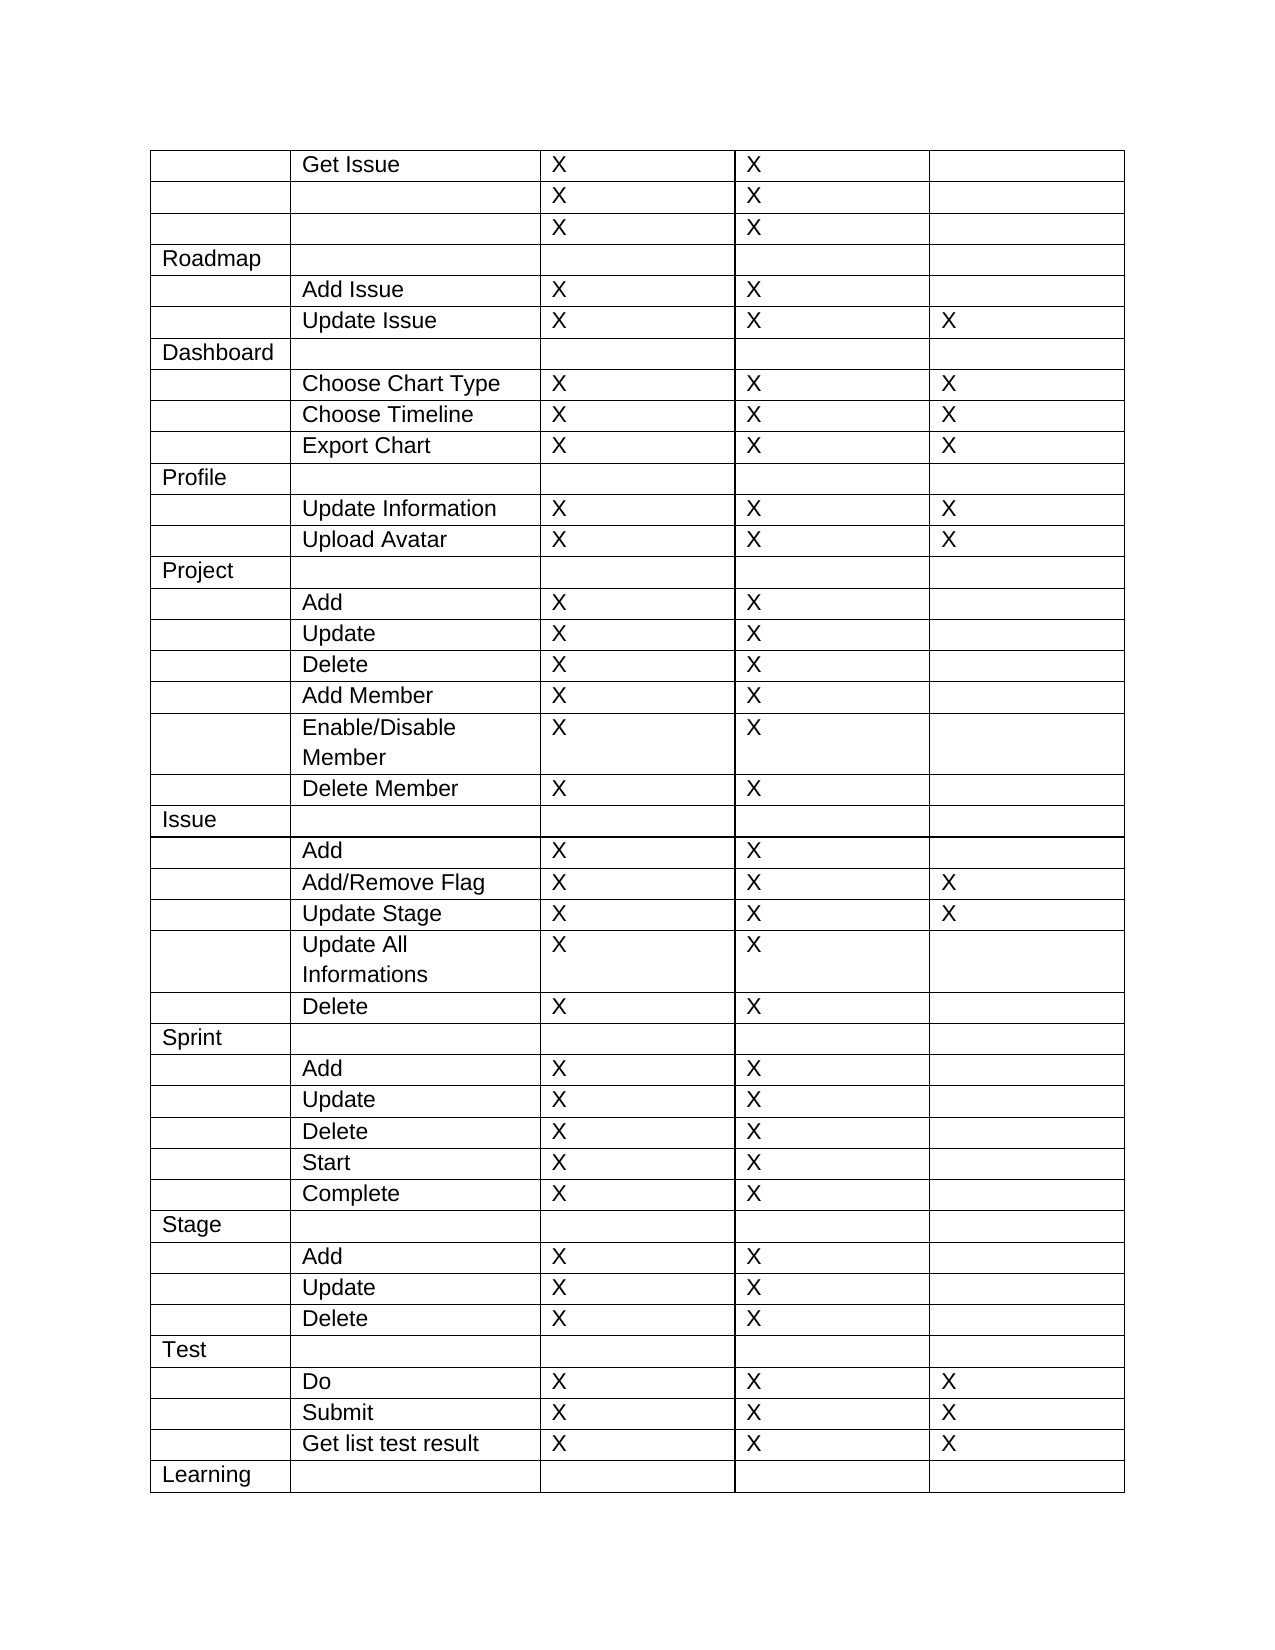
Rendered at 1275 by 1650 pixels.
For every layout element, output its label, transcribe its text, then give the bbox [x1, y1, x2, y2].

table_cell X [736, 838, 929, 868]
table_cell [151, 682, 290, 712]
table_cell X [541, 526, 734, 556]
table_cell X [736, 1243, 929, 1273]
table_cell [291, 339, 540, 369]
table_cell [930, 182, 1124, 212]
table_cell [930, 214, 1124, 244]
table_cell X [736, 900, 929, 930]
table_cell [930, 620, 1124, 650]
table_cell X [930, 900, 1124, 930]
table_cell [930, 806, 1124, 836]
table_cell [151, 151, 290, 181]
table_cell X [736, 651, 929, 681]
table_cell [930, 245, 1124, 275]
table_cell [541, 339, 734, 369]
table_cell Get Issue [291, 151, 540, 181]
table_cell Delete [291, 1118, 540, 1148]
table_cell [930, 838, 1124, 868]
table_cell X [736, 495, 929, 525]
table_cell [151, 401, 290, 431]
table_cell [541, 806, 734, 836]
table_cell X [541, 1274, 734, 1304]
table_cell [151, 714, 290, 774]
table_cell X [541, 276, 734, 306]
table_cell Add [291, 1243, 540, 1273]
table_cell X [541, 214, 734, 244]
table_cell [151, 1274, 290, 1304]
table_cell [291, 1024, 540, 1054]
table_cell X [736, 1305, 929, 1335]
table_cell Choose Chart Type [291, 370, 540, 400]
table_cell Delete [291, 651, 540, 681]
table_cell [151, 900, 290, 930]
table_cell X [541, 495, 734, 525]
table_cell [151, 775, 290, 805]
table_cell X [736, 1149, 929, 1179]
table_cell [930, 1243, 1124, 1273]
table_cell [736, 1336, 929, 1367]
table_cell Export Chart [291, 432, 540, 462]
table_cell X [736, 1086, 929, 1117]
table_cell [151, 1399, 290, 1429]
table_cell [151, 1180, 290, 1210]
table_cell X [930, 432, 1124, 462]
table_cell X [541, 1055, 734, 1085]
table_cell X [541, 1118, 734, 1148]
table_cell X [541, 432, 734, 462]
table_cell X [930, 869, 1124, 899]
table_cell [291, 214, 540, 244]
table_cell [930, 651, 1124, 681]
table_cell Update [291, 1086, 540, 1117]
table_cell X [736, 589, 929, 619]
table_cell Update Stage [291, 900, 540, 930]
table_cell X [736, 931, 929, 992]
table_cell [151, 1086, 290, 1117]
table_cell X [930, 307, 1124, 337]
table_cell Add [291, 589, 540, 619]
table_cell [930, 1055, 1124, 1085]
table_cell [151, 1118, 290, 1148]
table_cell X [736, 214, 929, 244]
table_cell Submit [291, 1399, 540, 1429]
table_cell [151, 432, 290, 462]
table_cell X [541, 370, 734, 400]
table_cell Project [151, 557, 290, 587]
table_cell [736, 557, 929, 587]
table_cell X [541, 307, 734, 337]
table_cell X [736, 276, 929, 306]
table_cell X [541, 589, 734, 619]
table_cell Stage [151, 1211, 290, 1242]
table_cell [151, 370, 290, 400]
table_cell X [541, 151, 734, 181]
table_cell [930, 464, 1124, 494]
table_cell Delete Member [291, 775, 540, 805]
table_cell [541, 1024, 734, 1054]
table_cell Update Information [291, 495, 540, 525]
table_cell [930, 339, 1124, 369]
table_cell [541, 1211, 734, 1242]
table_cell X [541, 1149, 734, 1179]
table_cell Start [291, 1149, 540, 1179]
table_cell Add/Remove Flag [291, 869, 540, 899]
table_cell X [541, 1180, 734, 1210]
table_cell X [541, 401, 734, 431]
table_cell [151, 1243, 290, 1273]
table_cell [930, 1305, 1124, 1335]
table_cell [151, 1430, 290, 1460]
table_cell [541, 1461, 734, 1492]
table_cell X [541, 182, 734, 212]
table_cell Upload Avatar [291, 526, 540, 556]
table_cell Get list test result [291, 1430, 540, 1460]
table_cell X [541, 775, 734, 805]
table_cell [151, 307, 290, 337]
table_cell X [736, 401, 929, 431]
table_cell X [736, 526, 929, 556]
table_cell [930, 1274, 1124, 1304]
table_cell Add [291, 838, 540, 868]
table_cell [151, 1149, 290, 1179]
table_cell [930, 775, 1124, 805]
table_cell [930, 1336, 1124, 1367]
table_cell Do [291, 1368, 540, 1398]
table_cell [151, 1305, 290, 1335]
table_cell [151, 651, 290, 681]
table_cell X [541, 651, 734, 681]
table_cell X [930, 526, 1124, 556]
table_cell X [930, 1368, 1124, 1398]
table_cell [736, 1024, 929, 1054]
table_cell [151, 276, 290, 306]
table_cell Update Issue [291, 307, 540, 337]
table_cell [151, 589, 290, 619]
table_cell X [541, 714, 734, 774]
table_cell X [736, 682, 929, 712]
table_cell [930, 931, 1124, 992]
table_cell [930, 1024, 1124, 1054]
table_cell X [541, 1430, 734, 1460]
table_cell [151, 838, 290, 868]
table_cell X [736, 869, 929, 899]
table_cell [930, 1149, 1124, 1179]
table_cell [151, 869, 290, 899]
table_cell X [736, 182, 929, 212]
table_cell X [930, 1430, 1124, 1460]
table_cell [541, 1336, 734, 1367]
table_cell Enable/Disable Member [291, 714, 540, 774]
table_cell Issue [151, 806, 290, 836]
table_cell X [736, 620, 929, 650]
table_cell [736, 1211, 929, 1242]
table_cell X [541, 682, 734, 712]
table_cell Add Member [291, 682, 540, 712]
table_cell X [736, 307, 929, 337]
table_cell X [541, 869, 734, 899]
table_cell Delete [291, 993, 540, 1023]
table_cell X [736, 1180, 929, 1210]
table_cell [930, 276, 1124, 306]
table_cell X [930, 1399, 1124, 1429]
table_cell Complete [291, 1180, 540, 1210]
table_cell [541, 557, 734, 587]
table_cell [151, 214, 290, 244]
table_cell X [541, 993, 734, 1023]
table_cell [930, 1211, 1124, 1242]
table_cell X [736, 775, 929, 805]
table_cell X [541, 900, 734, 930]
table_cell [930, 714, 1124, 774]
table_cell [736, 464, 929, 494]
table_cell Profile [151, 464, 290, 494]
table_cell X [736, 151, 929, 181]
table_cell X [541, 1399, 734, 1429]
table_cell X [541, 931, 734, 992]
table_cell [736, 806, 929, 836]
table_cell [291, 1211, 540, 1242]
table_cell X [736, 714, 929, 774]
table_cell X [736, 1399, 929, 1429]
table_cell X [930, 370, 1124, 400]
table_cell [151, 182, 290, 212]
table_cell [930, 993, 1124, 1023]
table_cell Choose Timeline [291, 401, 540, 431]
table_cell X [541, 1368, 734, 1398]
table_cell X [736, 370, 929, 400]
table_cell [151, 1055, 290, 1085]
table_cell [930, 682, 1124, 712]
table_cell [291, 1461, 540, 1492]
table_cell X [930, 495, 1124, 525]
table_cell [930, 589, 1124, 619]
table_cell Roadmap [151, 245, 290, 275]
table_cell [151, 495, 290, 525]
table_cell [541, 245, 734, 275]
table_cell X [736, 1368, 929, 1398]
table_cell X [541, 1305, 734, 1335]
table_cell [291, 806, 540, 836]
table_cell X [541, 1243, 734, 1273]
table_cell [541, 464, 734, 494]
table_cell Test [151, 1336, 290, 1367]
table_cell [930, 1180, 1124, 1210]
table_cell [151, 993, 290, 1023]
table_cell X [736, 993, 929, 1023]
table_cell [291, 1336, 540, 1367]
table_cell X [736, 1055, 929, 1085]
table_cell [930, 1461, 1124, 1492]
table_cell Update [291, 620, 540, 650]
table_cell X [541, 620, 734, 650]
table_cell X [736, 1118, 929, 1148]
table_cell [736, 1461, 929, 1492]
table_cell [736, 245, 929, 275]
table_cell [291, 557, 540, 587]
table_cell Learning [151, 1461, 290, 1492]
table_cell [151, 1368, 290, 1398]
table_cell Update [291, 1274, 540, 1304]
table_cell Add Issue [291, 276, 540, 306]
table_cell Add [291, 1055, 540, 1085]
table_cell [930, 151, 1124, 181]
table_cell [930, 1086, 1124, 1117]
table_cell X [541, 1086, 734, 1117]
table_cell [291, 464, 540, 494]
table_cell [291, 182, 540, 212]
table_cell Dashboard [151, 339, 290, 369]
table_cell Update All Informations [291, 931, 540, 992]
table_cell [930, 1118, 1124, 1148]
table_cell [291, 245, 540, 275]
table_cell X [541, 838, 734, 868]
table_cell [930, 557, 1124, 587]
table_cell X [736, 432, 929, 462]
table_cell X [736, 1274, 929, 1304]
table_cell Delete [291, 1305, 540, 1335]
table_cell X [736, 1430, 929, 1460]
table_cell Sprint [151, 1024, 290, 1054]
table_cell [151, 620, 290, 650]
table_cell [151, 931, 290, 992]
table_cell [736, 339, 929, 369]
table_cell X [930, 401, 1124, 431]
table_cell [151, 526, 290, 556]
